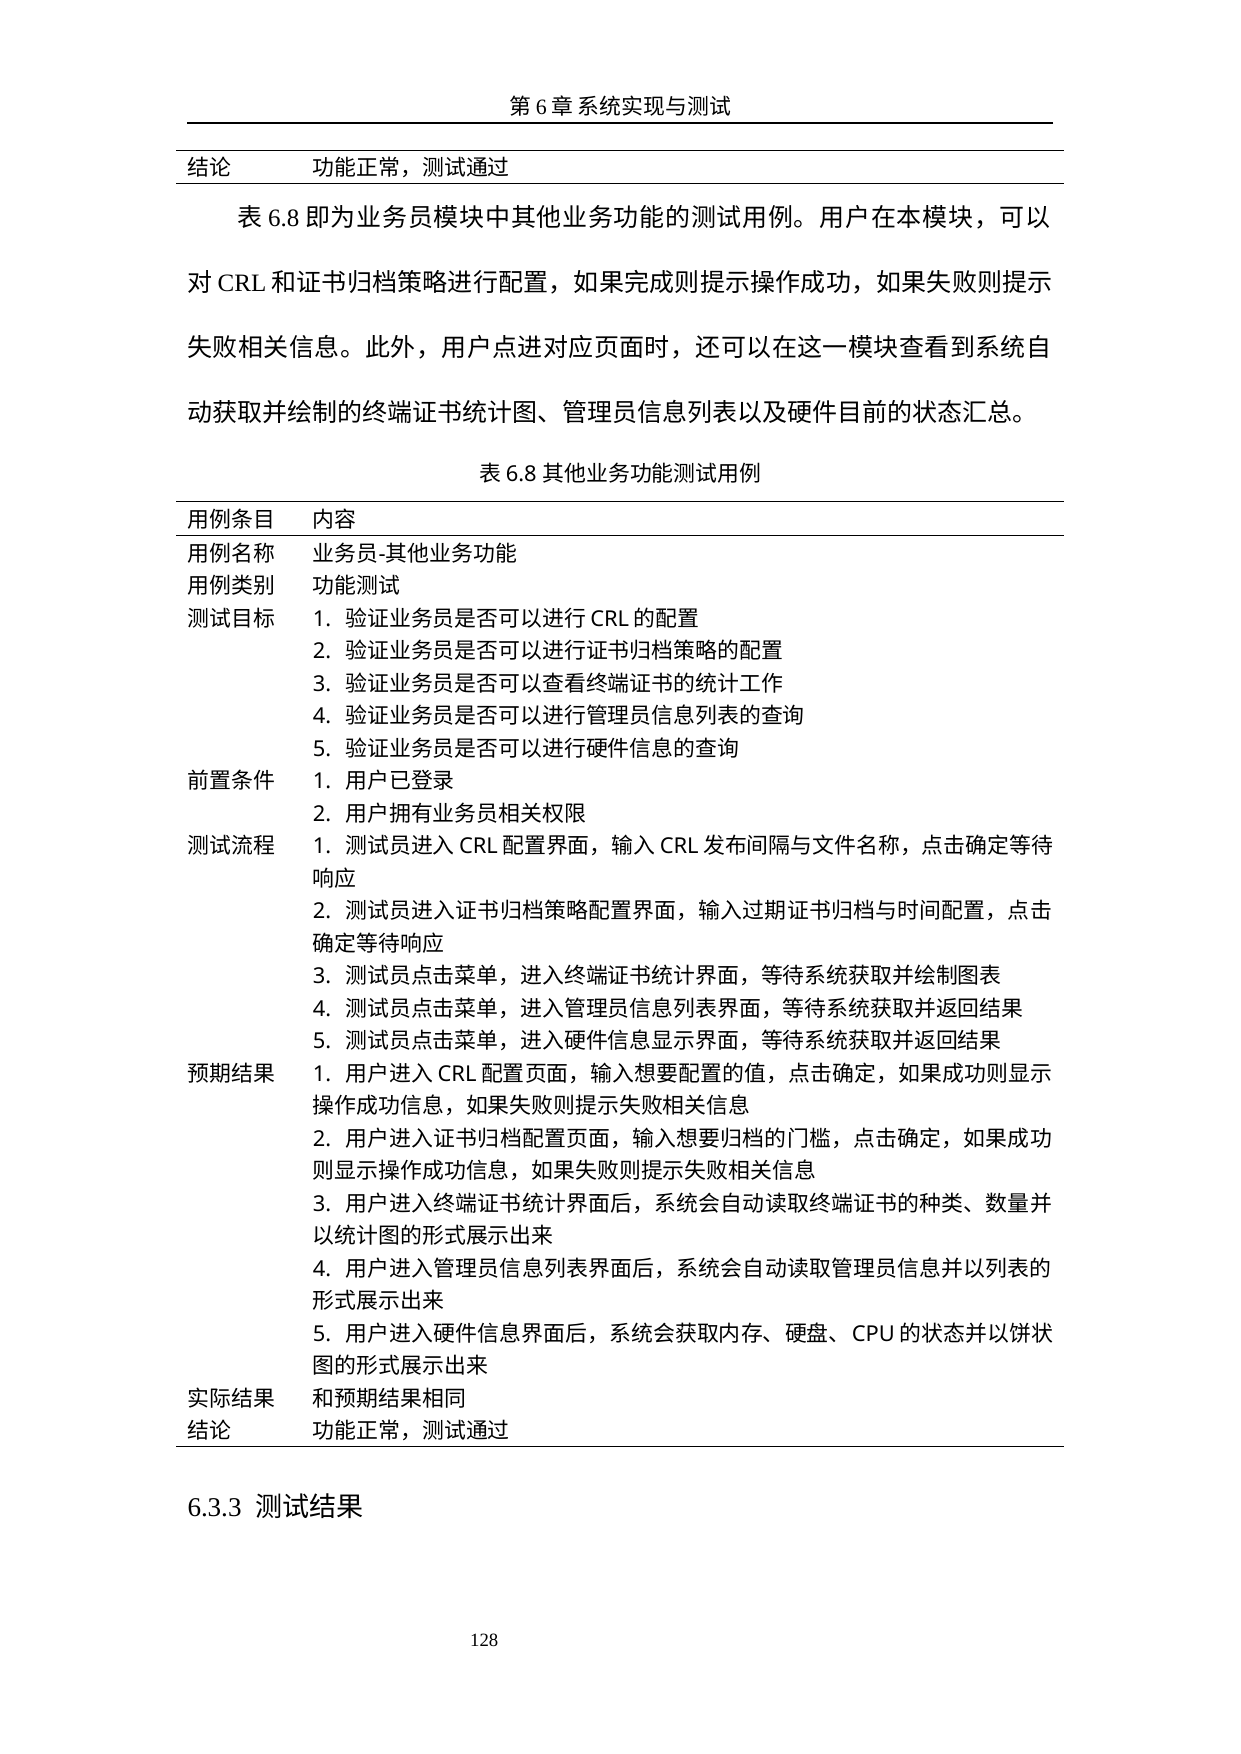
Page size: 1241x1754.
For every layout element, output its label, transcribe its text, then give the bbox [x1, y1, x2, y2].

text 表6.8 其他业务功能测试用例 [187, 456, 1053, 488]
table_cell 功能正常，测试通过 [301, 151, 1064, 182]
table_cell 测试目标 [176, 601, 301, 763]
table_cell 用户已登录 用户拥有业务员相关权限 [301, 763, 1064, 828]
table_cell 验证业务员是否可以进行CRL的配置 验证业务员是否可以进行证书归档策略的配置 验证业务员是否可以查看终端证书的统计工作 验证业务员是否可以进行管理员信息列表的查询 验证业务员是否可以进行硬件信息的查询 [301, 601, 1064, 763]
table_cell 和预期结果相同 [301, 1381, 1064, 1413]
table_cell 结论 [176, 1413, 301, 1446]
table_cell 测试员进入CRL配置界面，输入CRL发布间隔与文件名称，点击确定等待响应 测试员进入证书归档策略配置界面，输入过期证书归档与时间配置，点击确定等待响应 测试员点击菜单，进入终端证书统计界面，等待系统获取并绘制图表 测试员点击菜单，进入管理员信息列表界面，等待系统获取并返回结果 测试员点击菜单，进入硬件信息显示界面，等待系统获取并返回结果 [301, 828, 1064, 1056]
table_cell 预期结果 [176, 1056, 301, 1381]
table_cell 功能正常，测试通过 [301, 1413, 1064, 1446]
table_cell 实际结果 [176, 1381, 301, 1413]
table_cell 功能测试 [301, 568, 1064, 601]
table_header 内容 [301, 502, 1064, 534]
table_cell 业务员-其他业务功能 [301, 536, 1064, 568]
table_cell 前置条件 [176, 763, 301, 828]
text 表6.8即为业务员模块中其他业务功能的测试用例。用户在本模块，可以对CRL和证书归档策略进行配置，如果完成则提示操作成功，如果失败则提示失败相关信息。此外，用户点进对应页面时，还可以在这一模块查看到系统自动获取并绘制的终端证书统计图、管理员信息列表以及硬件目前的状态汇总。 [187, 184, 1053, 443]
text 6.3.3 测试结果 [187, 1472, 1053, 1537]
table_cell 用户进入CRL配置页面，输入想要配置的值，点击确定，如果成功则显示操作成功信息，如果失败则提示失败相关信息 用户进入证书归档配置页面，输入想要归档的门槛，点击确定，如果成功则显示操作成功信息，如果失败则提示失败相关信息 用户进入终端证书统计界面后，系统会自动读取终端证书的种类、数量并以统计图的形式展示出来 用户进入管理员信息列表界面后，系统会自动读取管理员信息并以列表的形式展示出来 用户进入硬件信息界面后，系统会获取内存、硬盘、CPU的状态并以饼状图的形式展示出来 [301, 1056, 1064, 1381]
table_cell 用例名称 [176, 536, 301, 568]
table_header 用例条目 [176, 502, 301, 534]
table_cell 结论 [176, 151, 301, 182]
table_cell 测试流程 [176, 828, 301, 1056]
table_cell 用例类别 [176, 568, 301, 601]
